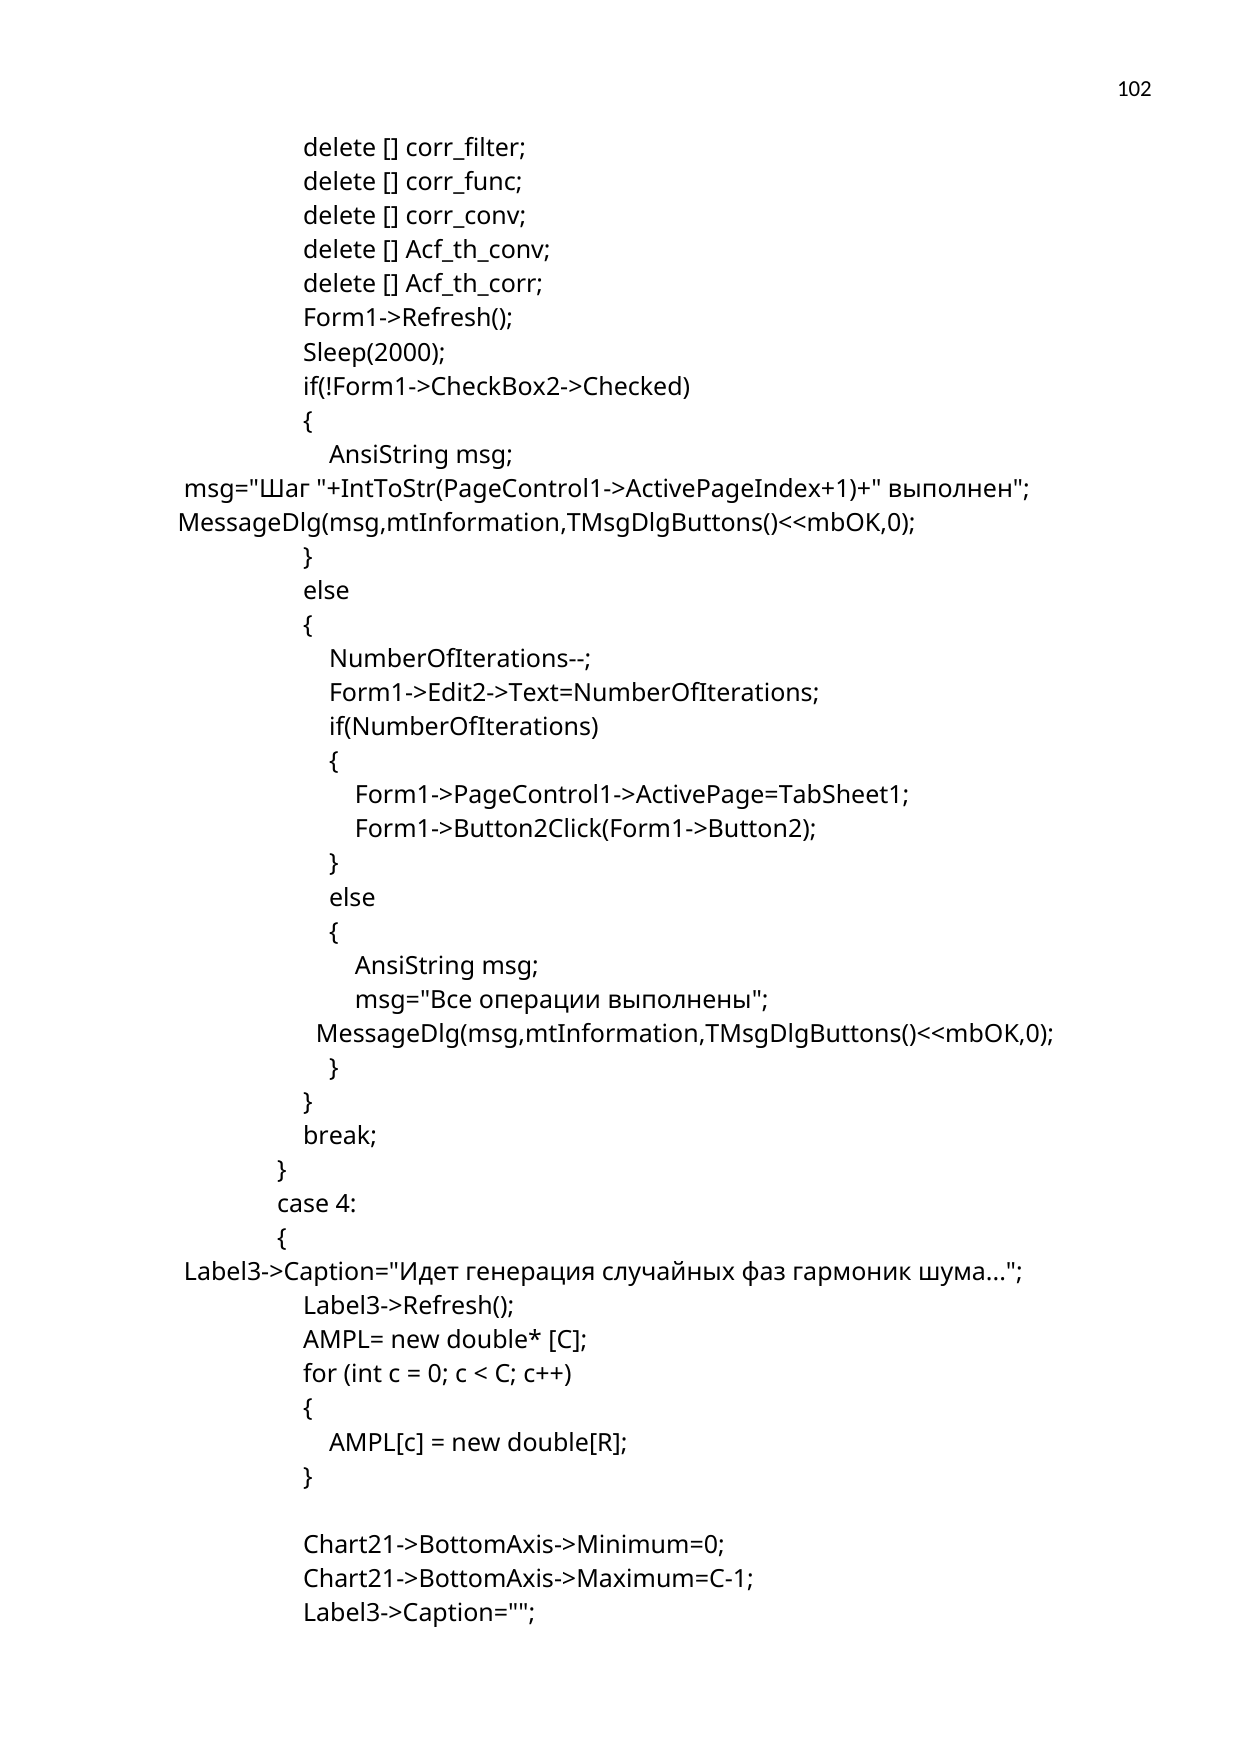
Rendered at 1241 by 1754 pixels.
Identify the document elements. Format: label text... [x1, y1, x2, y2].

text AnsiString msg; [177, 436, 1152, 470]
text } [177, 1049, 1152, 1083]
text else [177, 879, 1152, 913]
text delete [] Acf_th_corr; [177, 266, 1152, 300]
text msg="Все операции выполнены"; [177, 981, 1152, 1015]
text AMPL[c] = new double[R]; [177, 1424, 1152, 1458]
text { [177, 913, 1152, 947]
text { [177, 607, 1152, 641]
text AnsiString msg; [177, 947, 1152, 981]
text Form1->Refresh(); [177, 300, 1152, 334]
text MessageDlg(msg,mtInformation,TMsgDlgButtons()<<mbOK,0); [177, 1015, 1152, 1049]
text Label3->Caption="Идет генерация случайных фаз гармоник шума..."; [177, 1254, 1152, 1288]
text break; [177, 1118, 1152, 1152]
text } [177, 1458, 1152, 1492]
text delete [] Acf_th_conv; [177, 232, 1152, 266]
text Sleep(2000); [177, 334, 1152, 368]
text Chart21->BottomAxis->Maximum=C-1; [177, 1560, 1152, 1594]
text Label3->Caption=""; [177, 1594, 1152, 1628]
text msg="Шаг "+IntToStr(PageControl1->ActivePageIndex+1)+" выполнен"; MessageDlg(msg,mtInformation,TMsgDlgButtons()<<mbOK,0); [177, 470, 1152, 538]
text Form1->Edit2->Text=NumberOfIterations; [177, 675, 1152, 709]
text for (int c = 0; c < C; c++) [177, 1356, 1152, 1390]
text } [177, 1083, 1152, 1118]
text NumberOfIterations--; [177, 641, 1152, 675]
text { [177, 1390, 1152, 1424]
text delete [] corr_filter; [177, 130, 1152, 164]
text { [177, 743, 1152, 777]
text } [177, 1152, 1152, 1186]
text delete [] corr_func; [177, 164, 1152, 198]
text case 4: [177, 1186, 1152, 1220]
text Chart21->BottomAxis->Minimum=0; [177, 1526, 1152, 1560]
text { [177, 1220, 1152, 1254]
text delete [] corr_conv; [177, 198, 1152, 232]
text { [177, 402, 1152, 436]
text Form1->PageControl1->ActivePage=TabSheet1; [177, 777, 1152, 811]
text } [177, 538, 1152, 573]
text else [177, 573, 1152, 607]
text Form1->Button2Click(Form1->Button2); [177, 811, 1152, 845]
text if(NumberOfIterations) [177, 709, 1152, 743]
text Label3->Refresh(); [177, 1288, 1152, 1322]
text AMPL= new double* [C]; [177, 1322, 1152, 1356]
text if(!Form1->CheckBox2->Checked) [177, 368, 1152, 402]
text } [177, 845, 1152, 879]
